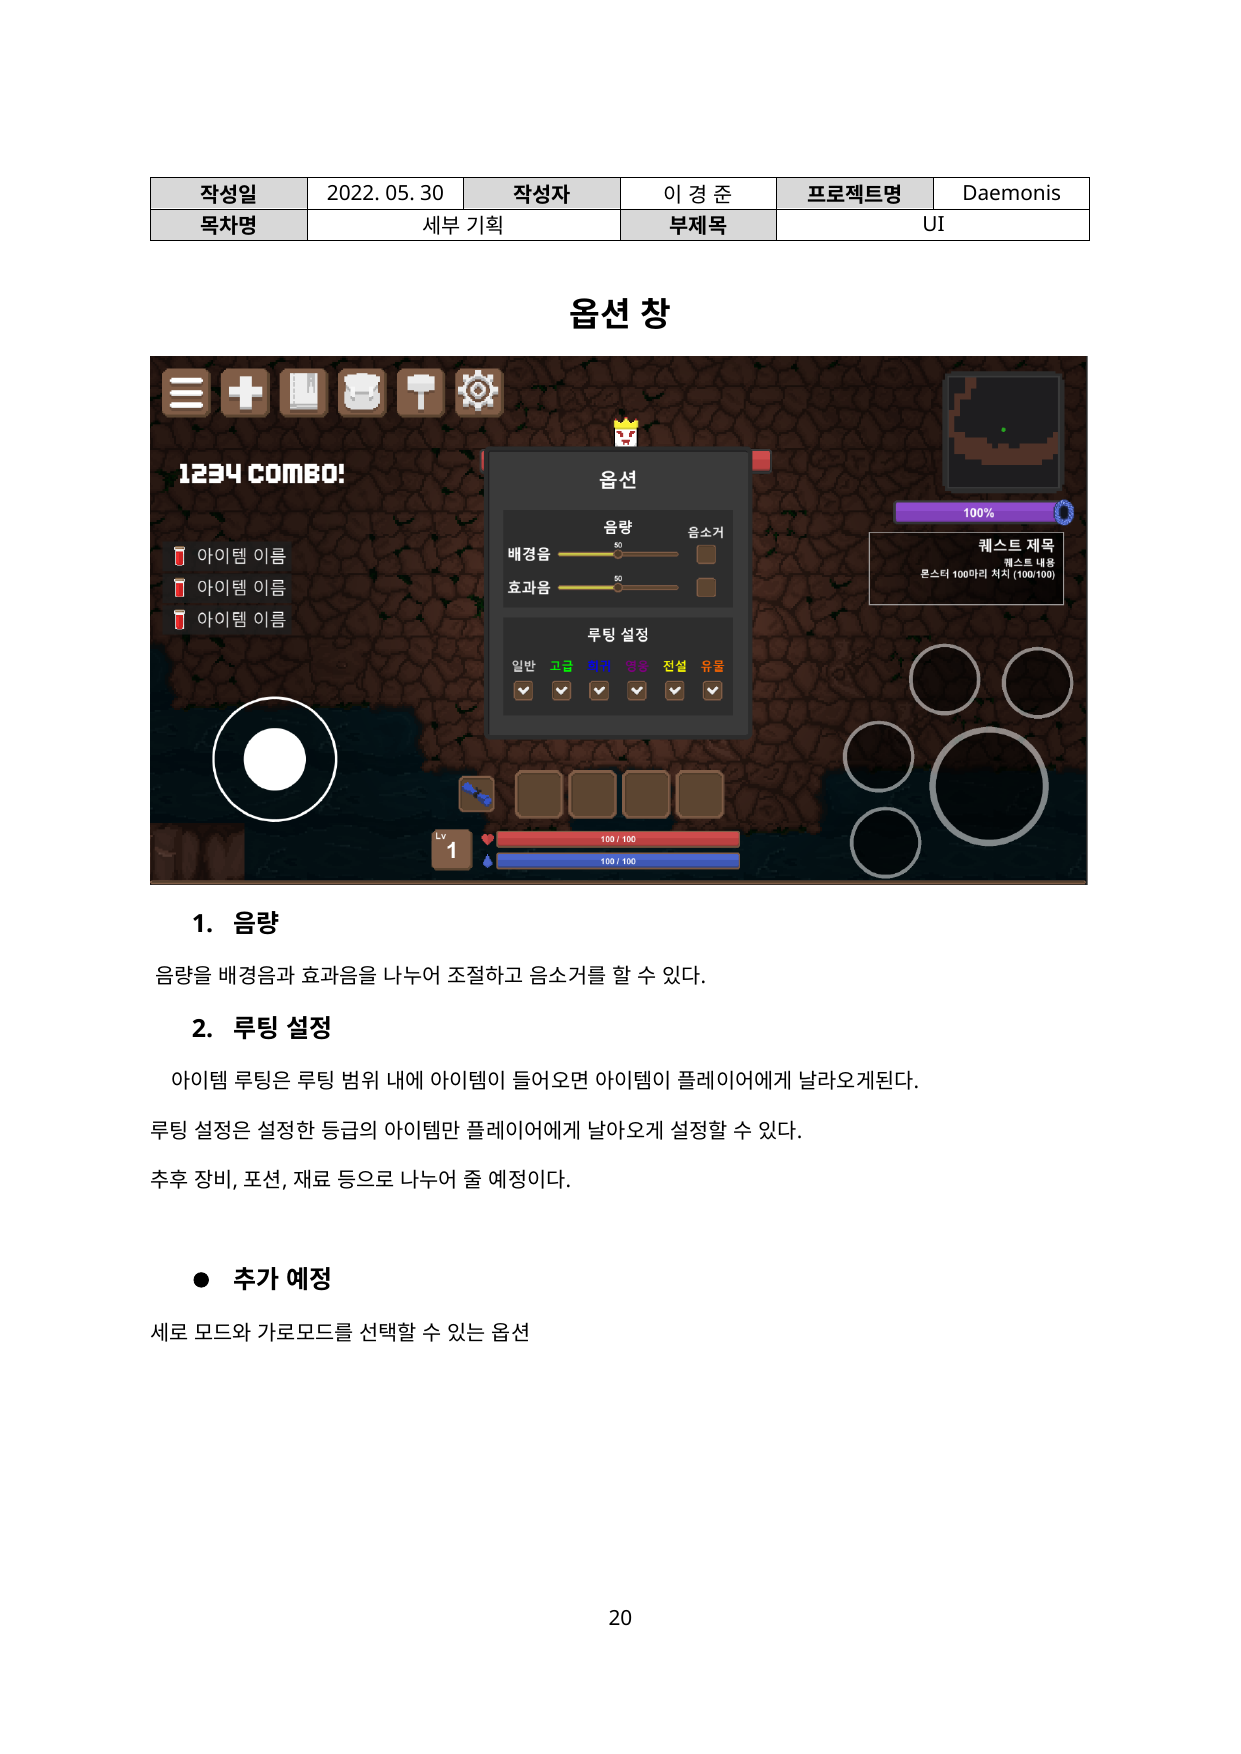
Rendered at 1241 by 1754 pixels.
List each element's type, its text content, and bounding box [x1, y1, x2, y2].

table_header Daemonis [934, 178, 1089, 208]
table_cell 부제목 [621, 210, 776, 240]
list 루팅 설정 [192, 1009, 1090, 1045]
table_header 2022. 05. 30 [308, 178, 463, 208]
list 음량 [192, 904, 1090, 940]
text 옵션 창 [150, 288, 1090, 336]
table_header 작성일 [151, 178, 307, 208]
table_header 이 경 준 [621, 178, 776, 208]
picture [150, 356, 1088, 885]
table_cell 목차명 [151, 210, 307, 240]
list 추가 예정 [192, 1260, 1090, 1296]
table_header 작성자 [464, 178, 620, 208]
text 아이템 루팅은 루팅 범위 내에 아이템이 들어오면 아이템이 플레이어에게 날라오게된다. [150, 1064, 1090, 1095]
table_header 프로젝트명 [777, 178, 933, 208]
text 추후 장비, 포션, 재료 등으로 나누어 줄 예정이다. [150, 1163, 1090, 1194]
table_cell UI [777, 210, 1089, 240]
table_cell 세부 기획 [308, 210, 620, 240]
text 음량을 배경음과 효과음을 나누어 조절하고 음소거를 할 수 있다. [150, 959, 1090, 990]
text 세로 모드와 가로모드를 선택할 수 있는 옵션 [150, 1316, 1090, 1346]
text 루팅 설정은 설정한 등급의 아이템만 플레이어에게 날아오게 설정할 수 있다. [150, 1114, 1090, 1144]
